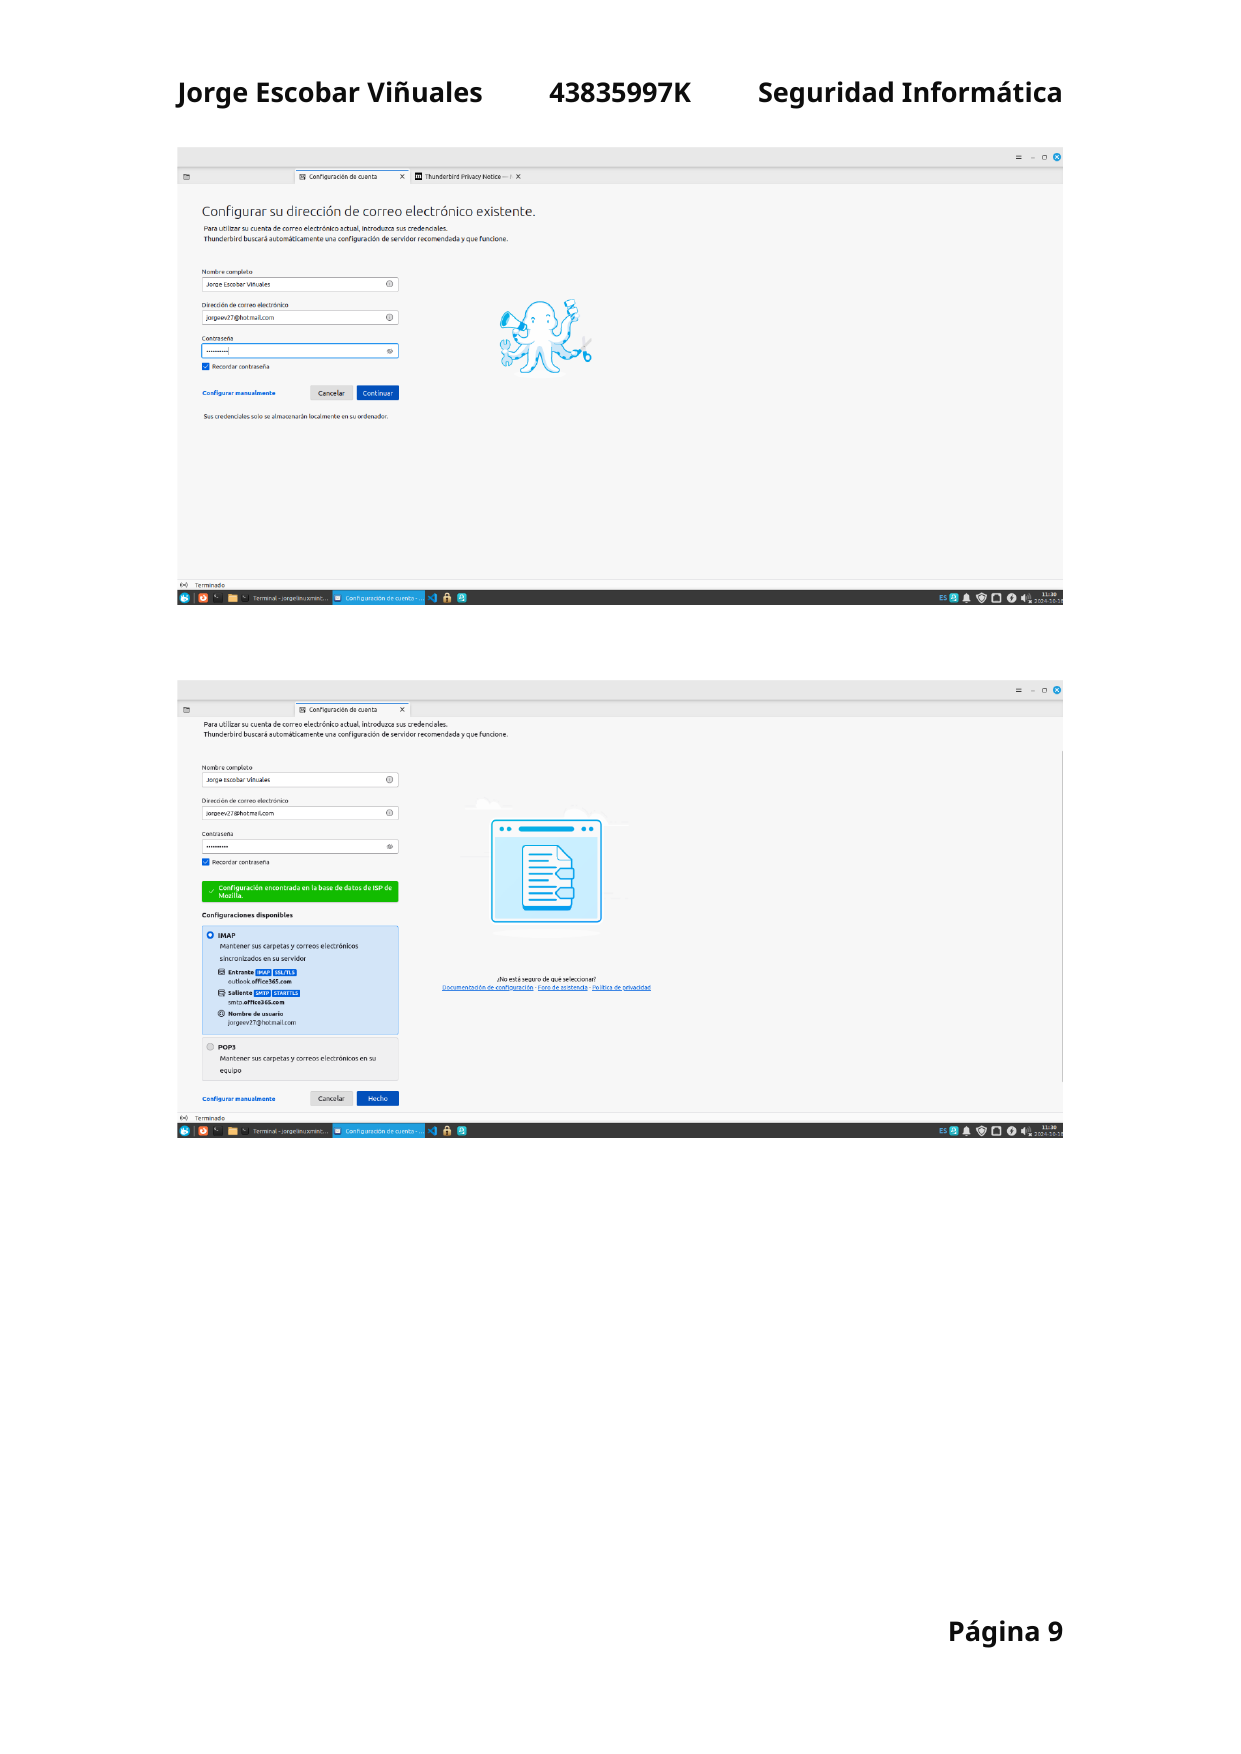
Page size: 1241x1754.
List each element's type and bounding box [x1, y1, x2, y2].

picture [177, 680, 1063, 1138]
picture [177, 147, 1063, 605]
